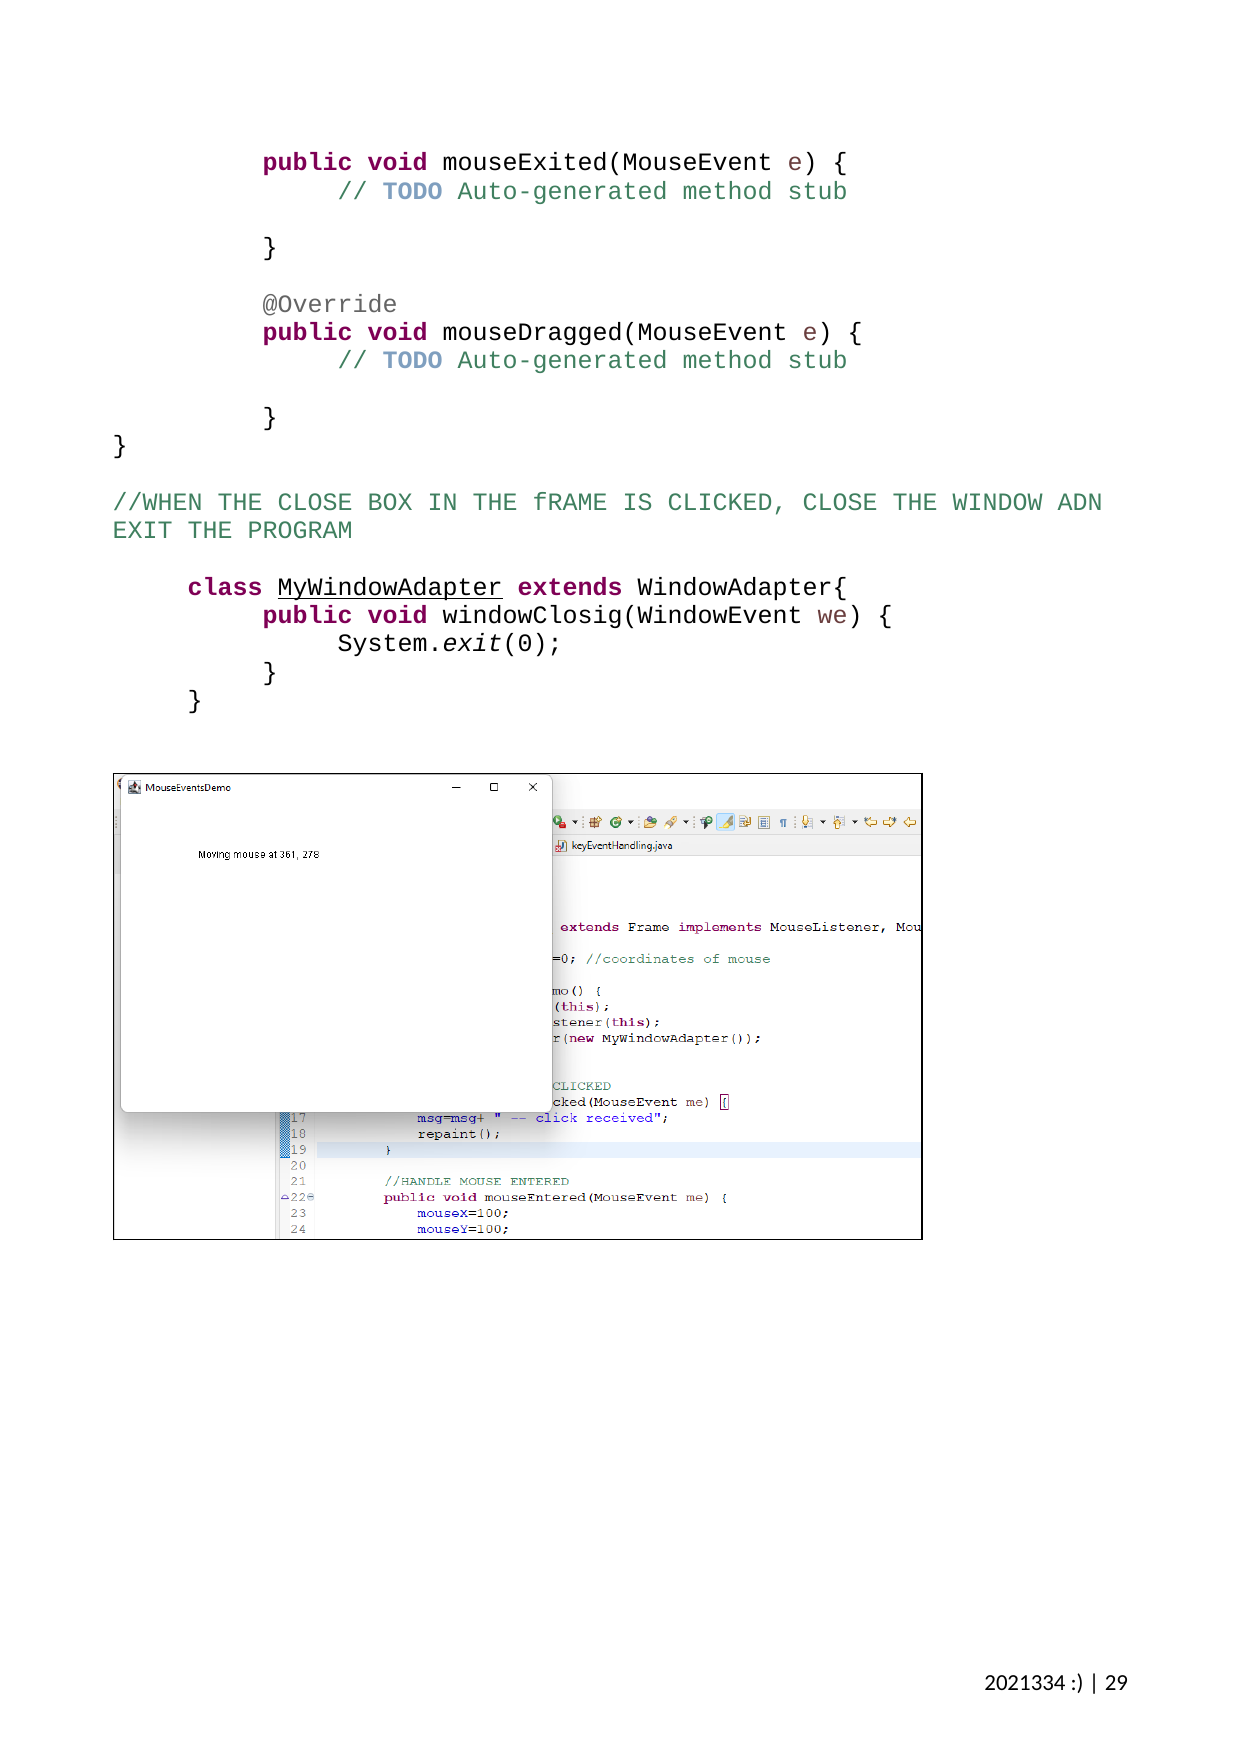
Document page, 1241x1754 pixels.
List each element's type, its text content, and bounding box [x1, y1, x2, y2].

text // TODO Auto-generated method stub [112, 178, 1128, 207]
text // TODO Auto-generated method stub [112, 348, 1128, 376]
text System.exit(0); [112, 631, 1128, 659]
text } [112, 433, 1128, 461]
text class MyWindowAdapter extends WindowAdapter{ [112, 574, 1128, 603]
text //WHEN THE CLOSE BOX IN THE fRAME IS CLICKED, CLOSE THE WINDOW ADN EXIT THE PROGRAM [112, 489, 1128, 546]
text public void mouseExited(MouseEvent e) { [112, 150, 1128, 178]
text } [112, 235, 1128, 263]
picture [114, 774, 921, 1239]
text } [112, 688, 1128, 716]
text } [112, 404, 1128, 433]
text public void mouseDragged(MouseEvent e) { [112, 320, 1128, 348]
text @Override [112, 291, 1128, 320]
text public void windowClosig(WindowEvent we) { [112, 603, 1128, 631]
text } [112, 659, 1128, 688]
